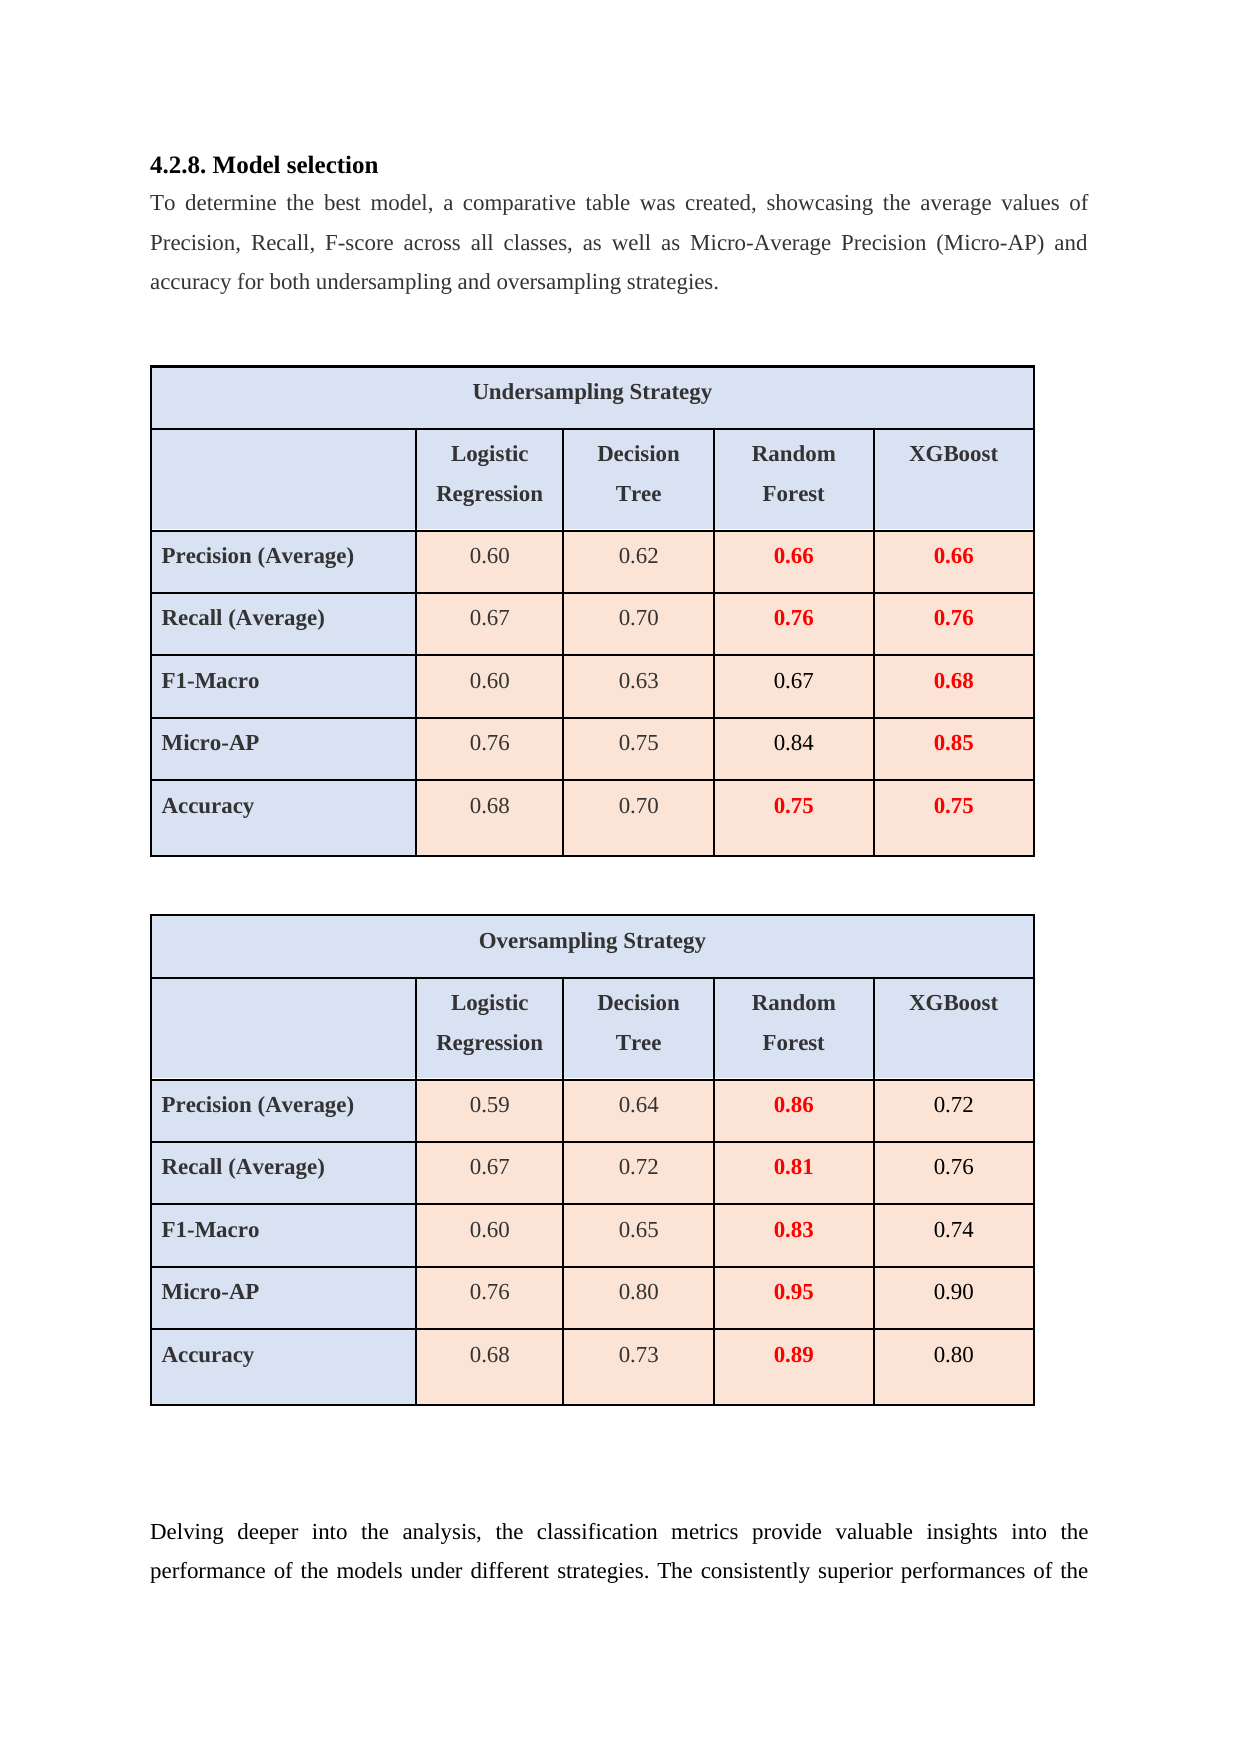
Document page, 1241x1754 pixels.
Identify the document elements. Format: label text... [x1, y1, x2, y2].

table_cell 0.67 [715, 656, 873, 717]
table_cell 0.60 [417, 656, 562, 717]
table_cell [152, 979, 415, 1078]
table_cell 0.67 [417, 594, 562, 654]
table_cell 0.70 [564, 594, 713, 654]
table_cell 0.75 [564, 719, 713, 779]
table_cell 0.90 [875, 1268, 1033, 1328]
table_cell 0.76 [875, 594, 1033, 654]
table_cell 0.86 [715, 1081, 873, 1141]
table_cell Micro-AP [152, 719, 415, 779]
table_cell 0.64 [564, 1081, 713, 1141]
table_cell 0.83 [715, 1205, 873, 1266]
table_cell 0.66 [875, 532, 1033, 592]
subtitle 4.2.8. Model selection [150, 150, 1090, 179]
table_cell 0.75 [875, 781, 1033, 855]
table_cell 0.76 [417, 1268, 562, 1328]
text To determine the best model, a comparative table was created, showcasing the average values of Precision, Recall, F-score across all classes, as well as Micro-Average Precision (Micro-AP) and accuracy for both undersampling and oversampling strategies. [150, 189, 1090, 295]
table_cell 0.68 [417, 1330, 562, 1404]
table_cell 0.68 [417, 781, 562, 855]
table_cell Random Forest [715, 979, 873, 1078]
table_cell Precision (Average) [152, 1081, 415, 1141]
table_cell 0.81 [715, 1143, 873, 1203]
table_cell 0.72 [875, 1081, 1033, 1141]
table_cell 0.75 [715, 781, 873, 855]
table_cell Decision Tree [564, 430, 713, 529]
table_cell XGBoost [875, 979, 1033, 1078]
table_cell 0.72 [564, 1143, 713, 1203]
table_cell 0.60 [417, 532, 562, 592]
table_cell 0.60 [417, 1205, 562, 1266]
table_cell 0.76 [715, 594, 873, 654]
table_cell 0.70 [564, 781, 713, 855]
table_cell 0.62 [564, 532, 713, 592]
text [150, 1518, 1090, 1584]
table_cell 0.68 [875, 656, 1033, 717]
table_cell Recall (Average) [152, 594, 415, 654]
table_cell Logistic Regression [417, 430, 562, 529]
table_cell Logistic Regression [417, 979, 562, 1078]
table_cell 0.76 [417, 719, 562, 779]
table_cell Recall (Average) [152, 1143, 415, 1203]
table_cell 0.76 [875, 1143, 1033, 1203]
table_cell Precision (Average) [152, 532, 415, 592]
table_cell Decision Tree [564, 979, 713, 1078]
table_cell Accuracy [152, 781, 415, 855]
table_cell 0.66 [715, 532, 873, 592]
table_cell 0.84 [715, 719, 873, 779]
table_cell 0.89 [715, 1330, 873, 1404]
table_cell F1-Macro [152, 1205, 415, 1266]
table_cell 0.80 [564, 1268, 713, 1328]
table_cell 0.74 [875, 1205, 1033, 1266]
table_cell XGBoost [875, 430, 1033, 529]
table_cell 0.85 [875, 719, 1033, 779]
table_cell Accuracy [152, 1330, 415, 1404]
table_cell 0.59 [417, 1081, 562, 1141]
table_cell 0.73 [564, 1330, 713, 1404]
table_cell 0.65 [564, 1205, 713, 1266]
table_cell F1-Macro [152, 656, 415, 717]
table_cell 0.63 [564, 656, 713, 717]
table_cell Random Forest [715, 430, 873, 529]
table_cell 0.80 [875, 1330, 1033, 1404]
table_cell Micro-AP [152, 1268, 415, 1328]
table_cell 0.67 [417, 1143, 562, 1203]
table_cell 0.95 [715, 1268, 873, 1328]
table_header Undersampling Strategy [152, 368, 1033, 428]
table_cell [152, 430, 415, 529]
table_header Oversampling Strategy [152, 916, 1033, 977]
